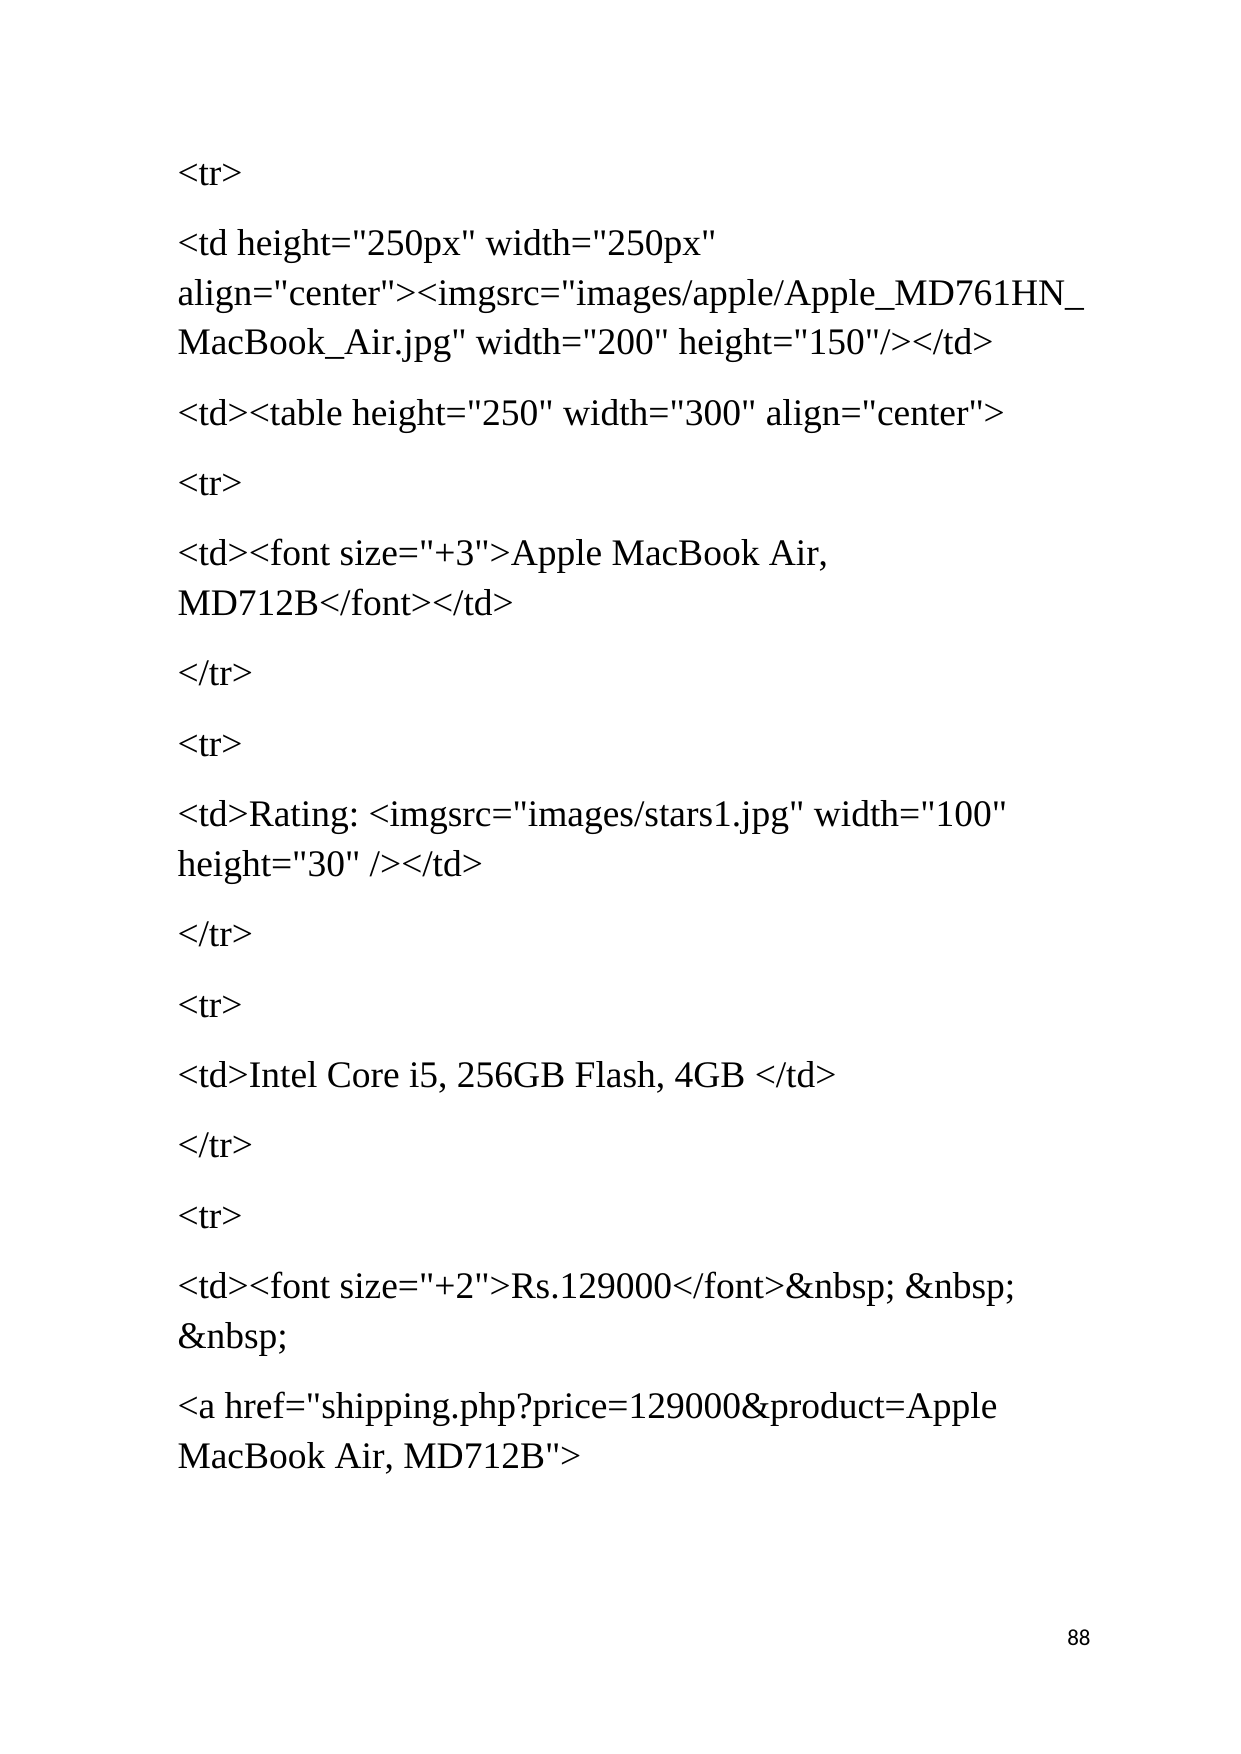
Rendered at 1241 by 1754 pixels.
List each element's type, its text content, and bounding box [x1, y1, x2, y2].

text <tr> [177, 460, 1090, 503]
text <td><table height="250" width="300" align="center"> [177, 390, 1090, 433]
text <tr> [177, 982, 1090, 1025]
text <td height="250px" width="250px" align="center"><imgsrc="images/apple/Apple_MD761HN_MacBook_Air.jpg" width="200" height="150"/></td> [177, 220, 1090, 363]
text <td><font size="+3">Apple MacBook Air, MD712B</font></td> [177, 531, 1090, 623]
text </tr> [177, 912, 1090, 955]
text <tr> [177, 1193, 1090, 1236]
text <td>Intel Core i5, 256GB Flash, 4GB </td> [177, 1052, 1090, 1096]
text <a href="shipping.php?price=129000&product=Apple MacBook Air, MD712B"> [177, 1384, 1090, 1476]
text <td><font size="+2">Rs.129000</font>&nbsp; &nbsp; &nbsp; [177, 1264, 1090, 1356]
text <td>Rating: <imgsrc="images/stars1.jpg" width="100" height="30" /></td> [177, 792, 1090, 884]
text </tr> [177, 1123, 1090, 1166]
text </tr> [177, 651, 1090, 694]
text <tr> [177, 721, 1090, 764]
text <tr> [177, 150, 1090, 193]
